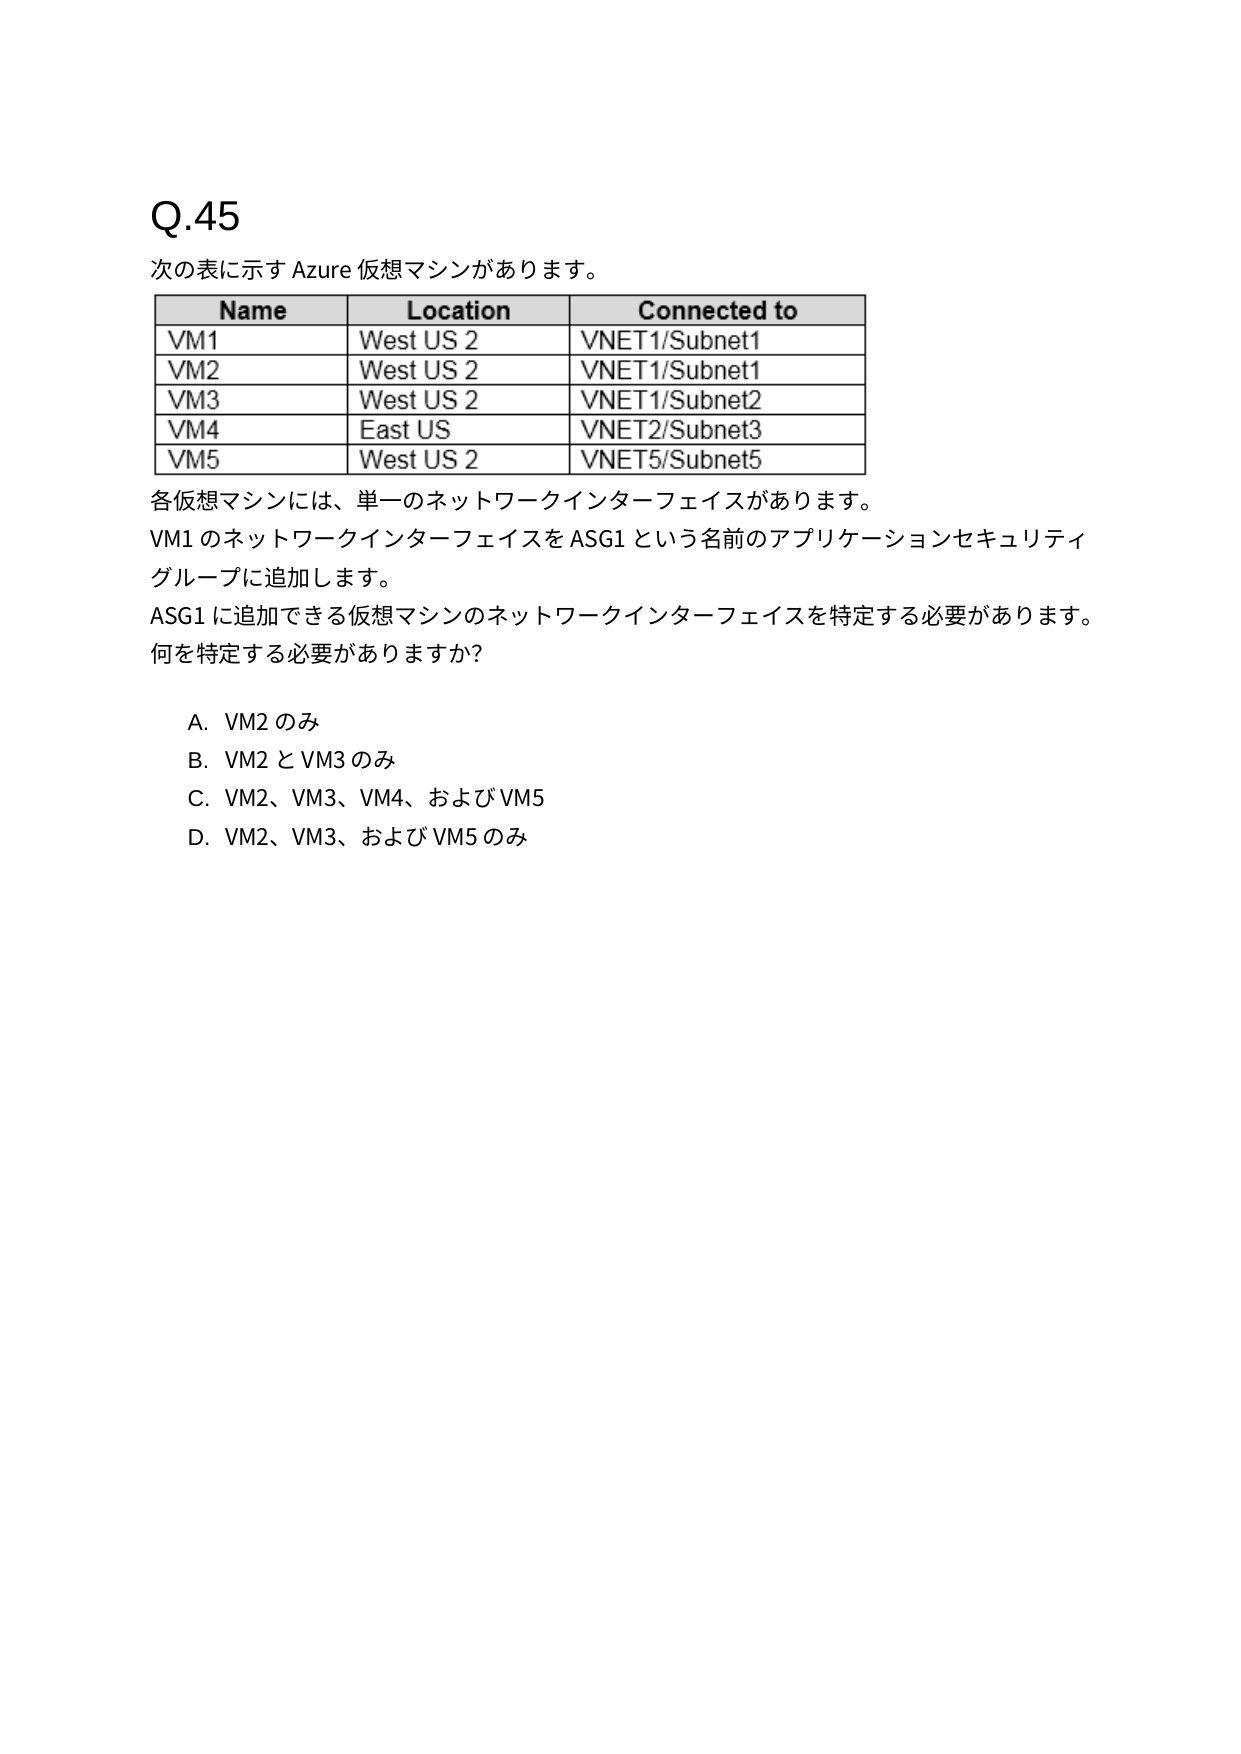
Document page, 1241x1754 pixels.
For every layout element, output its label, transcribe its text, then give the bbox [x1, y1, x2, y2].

picture [150, 290, 871, 480]
subtitle Q.45 [150, 192, 1090, 239]
text ASG1に追加できる仮想マシンのネットワークインターフェイスを特定する必要があります。 [150, 597, 1090, 631]
list VM2、VM3、およびVM5のみ [187, 818, 1090, 852]
text 何を特定する必要がありますか？ [150, 636, 1090, 669]
list VM2のみ [187, 704, 1090, 737]
text 各仮想マシンには、単一のネットワークインターフェイスがあります。 [150, 483, 1090, 516]
list VM2、VM3、VM4、およびVM5 [187, 780, 1090, 813]
text 次の表に示すAzure仮想マシンがあります。 [150, 252, 1090, 285]
text VM1のネットワークインターフェイスをASG1という名前のアプリケーションセキュリティグループに追加します。 [150, 521, 1090, 593]
list VM2とVM3のみ [187, 742, 1090, 775]
